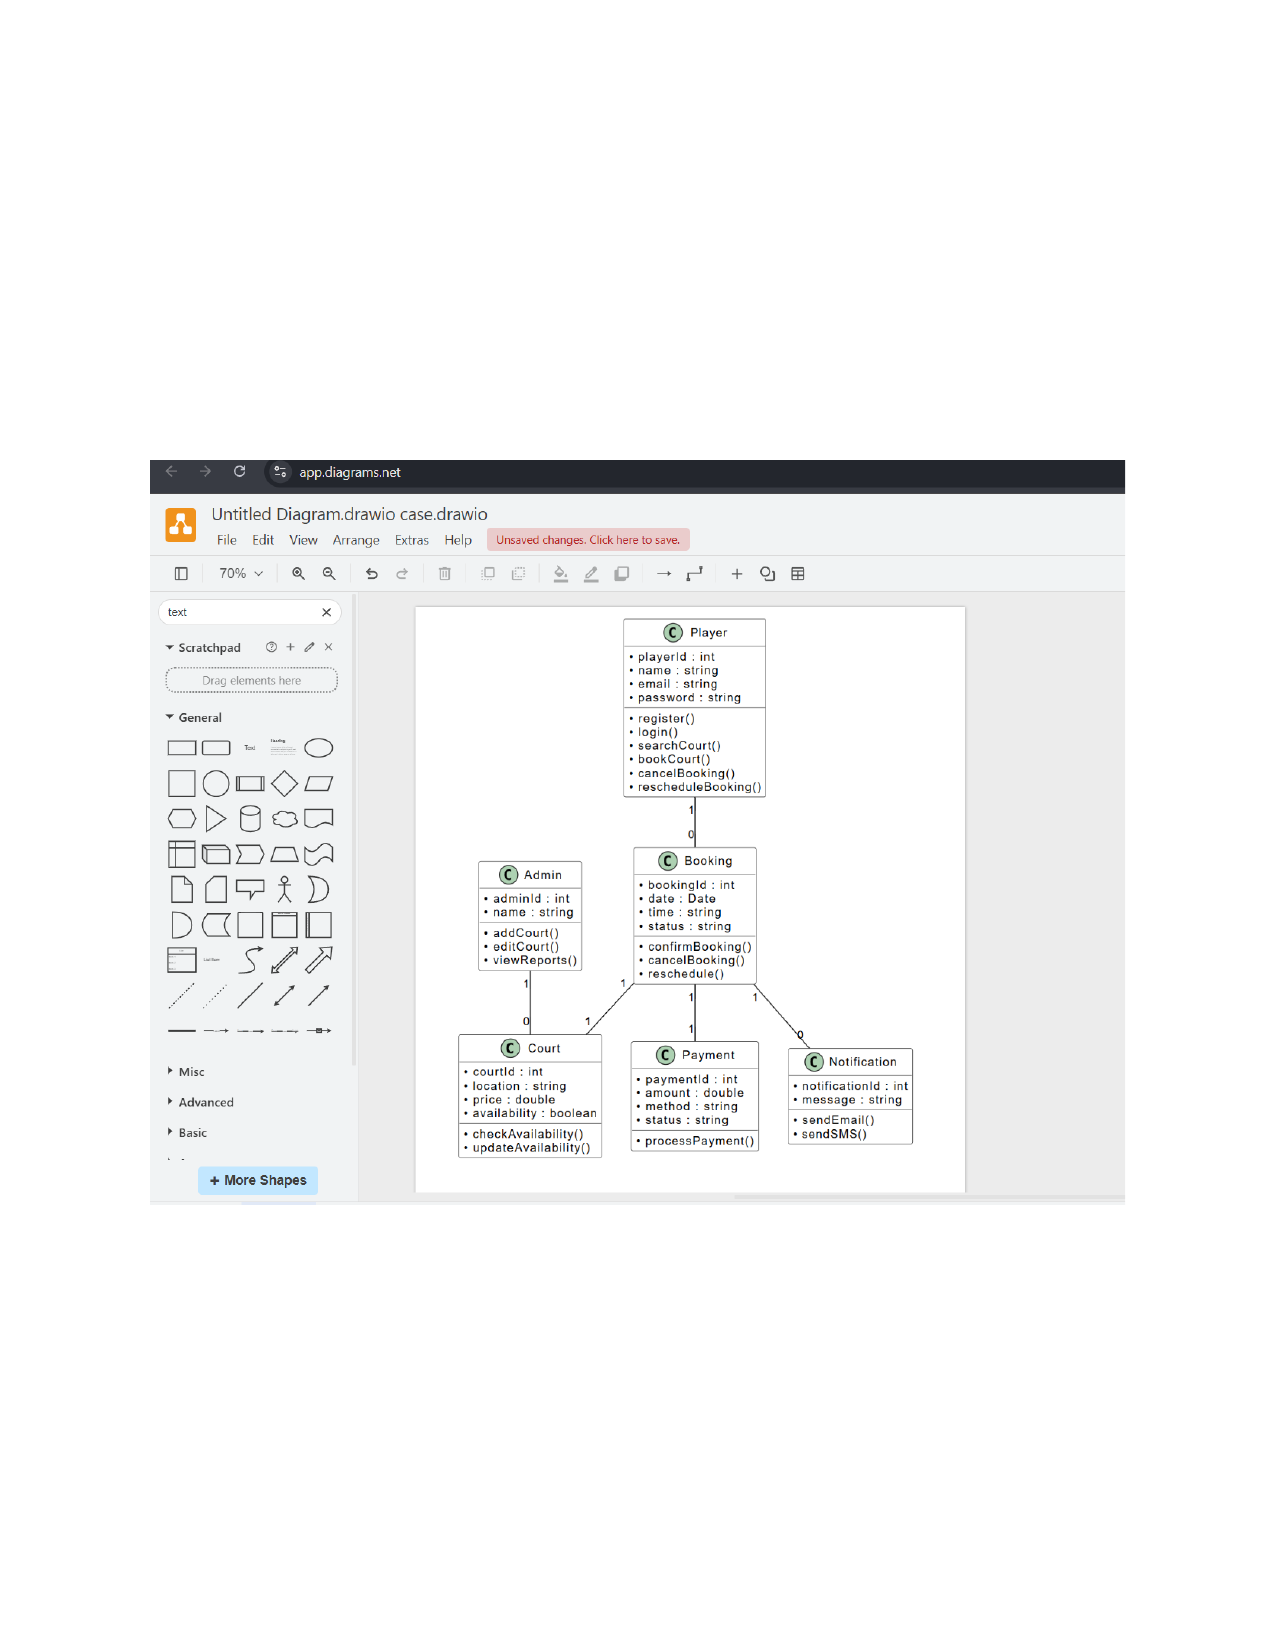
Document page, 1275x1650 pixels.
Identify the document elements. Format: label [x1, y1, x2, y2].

picture [150, 460, 1125, 1205]
